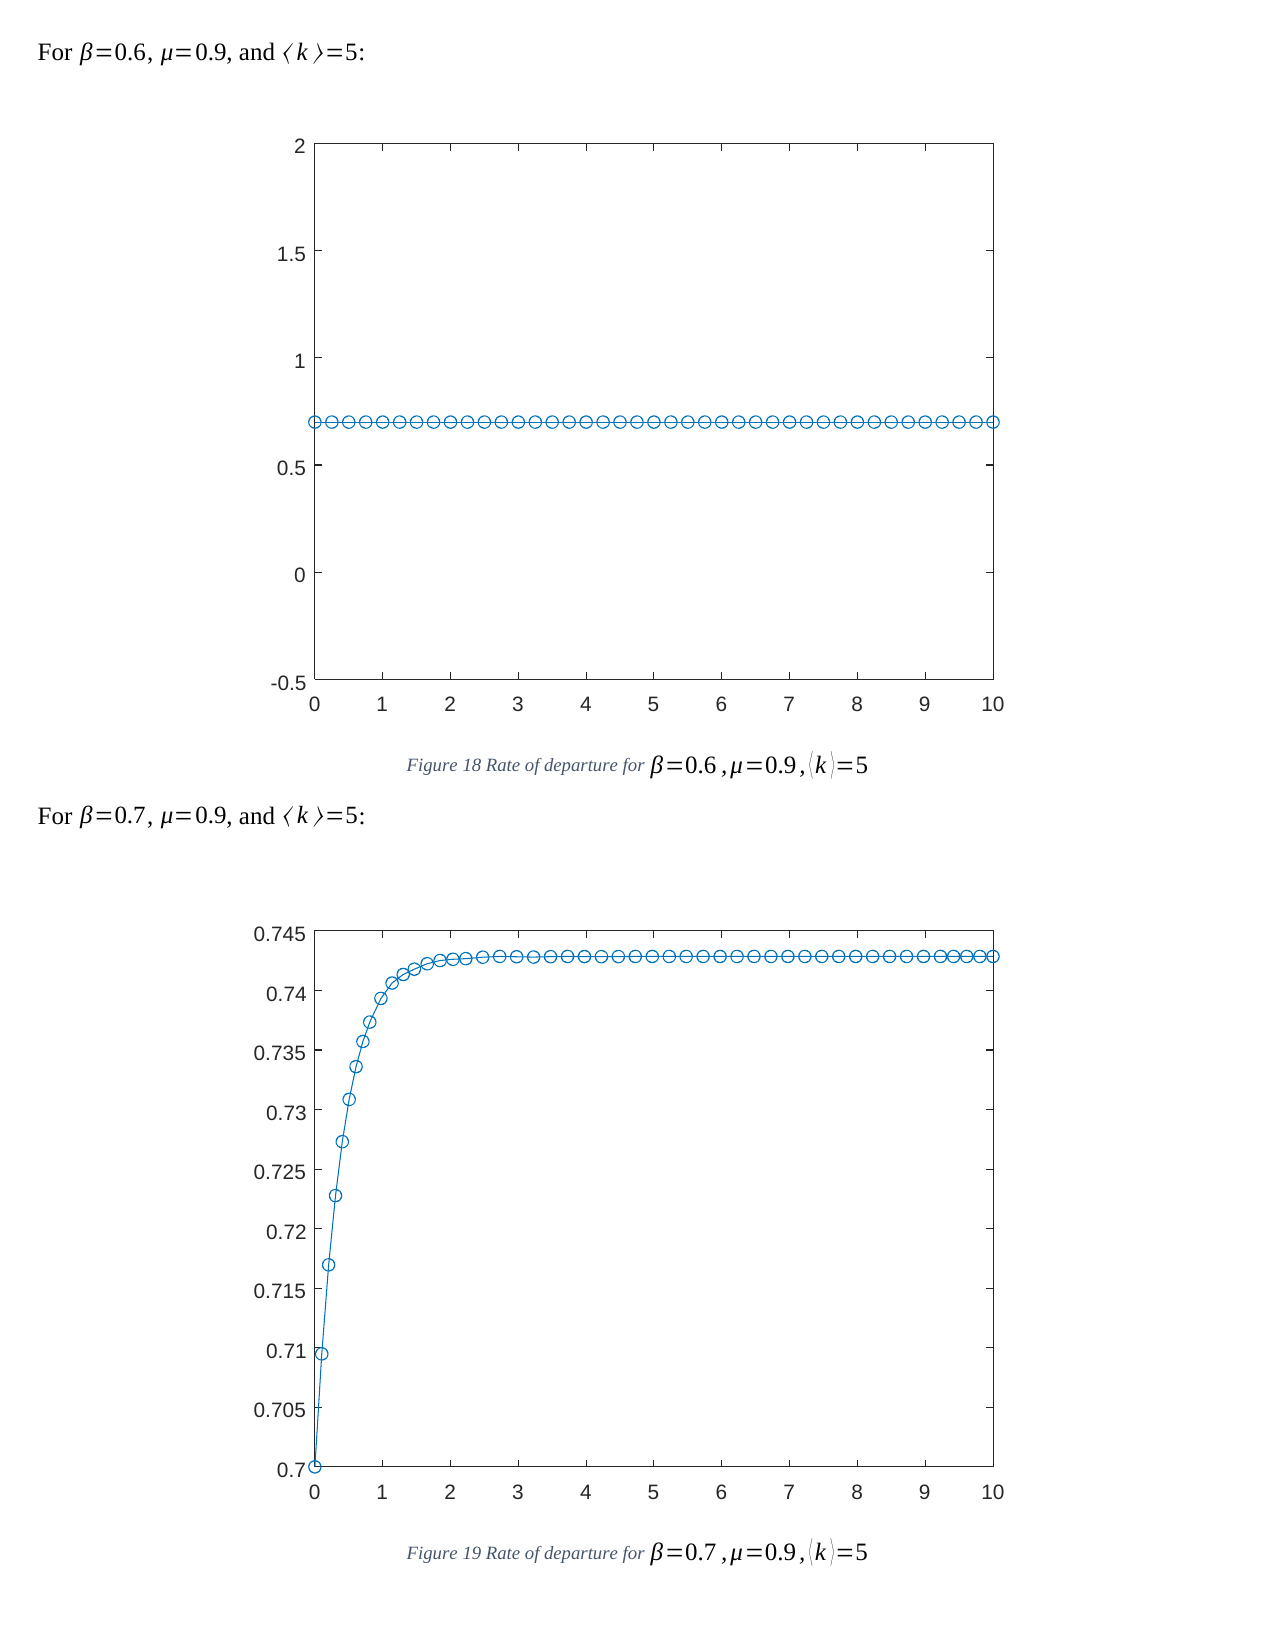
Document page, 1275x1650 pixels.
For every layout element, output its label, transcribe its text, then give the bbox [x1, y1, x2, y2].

text For , , and : [37, 801, 1237, 830]
text Figure 25 Rate of departure for [37, 1537, 1237, 1568]
text For , , and : [37, 37, 1237, 66]
text Figure 24 Rate of departure for [37, 750, 1237, 780]
